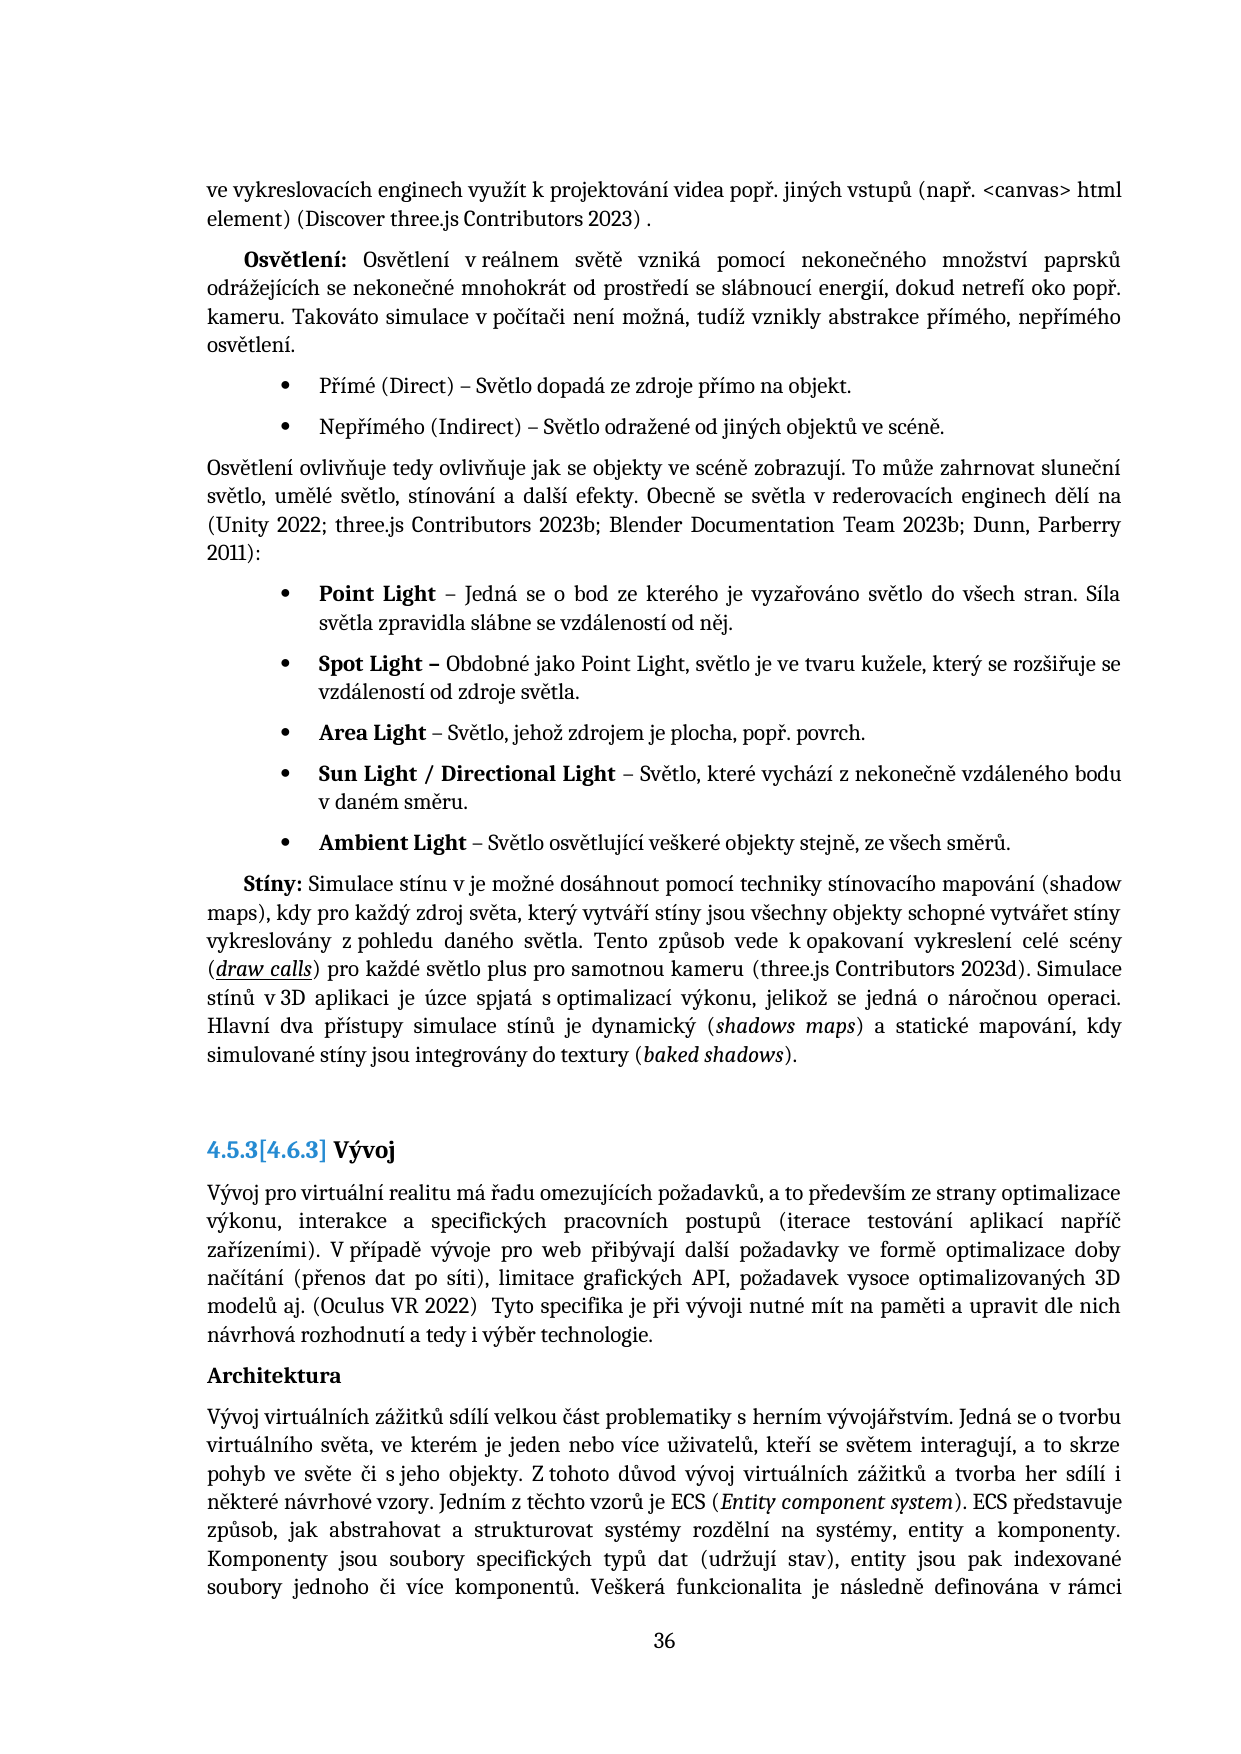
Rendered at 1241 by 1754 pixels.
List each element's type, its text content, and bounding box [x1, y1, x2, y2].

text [207, 1403, 1122, 1601]
subtitle Vývoj [207, 1136, 1122, 1165]
list Spot Light – Obdobné jako Point Light, světlo je ve tvaru kužele, který se rozšiřuje se vzdáleností od zdroje světla. [281, 650, 1122, 705]
list Nepřímého (Indirect) – Světlo odražené od jiných objektů ve scéně. [281, 414, 1122, 440]
text Architektura [207, 1363, 1122, 1389]
list Sun Light / Directional Light – Světlo, které vychází z nekonečně vzdáleného bodu v daném směru. [281, 761, 1122, 815]
text Stíny: Simulace stínu v je možné dosáhnout pomocí techniky stínovacího mapování (shadow maps), kdy pro každý zdroj světa, který vytváří stíny jsou všechny objekty schopné vytvářet stíny vykreslovány z pohledu daného světla. Tento způsob vede k opakovaní vykreslení celé scény (draw calls) pro každé světlo plus pro samotnou kameru (three.js Contributors 2023d). Simulace stínů v 3D aplikaci je úzce spjatá s optimalizací výkonu, jelikož se jedná o náročnou operaci. Hlavní dva přístupy simulace stínů je dynamický (shadows maps) a statické mapování, kdy simulované stíny jsou integrovány do textury (baked shadows). [207, 871, 1122, 1068]
list Přímé (Direct) – Světlo dopadá ze zdroje přímo na objekt. [281, 373, 1122, 399]
text Osvětlení: Osvětlení v reálnem světě vzniká pomocí nekonečného množství paprsků odrážejících se nekonečné mnohokrát od prostředí se slábnoucí energií, dokud netrefí oko popř. kameru. Takováto simulace v počítači není možná, tudíž vznikly abstrakce přímého, nepřímého osvětlení. [207, 247, 1122, 358]
list Area Light – Světlo, jehož zdrojem je plocha, popř. povrch. [281, 720, 1122, 746]
text Osvětlení ovlivňuje tedy ovlivňuje jak se objekty ve scéně zobrazují. To může zahrnovat sluneční světlo, umělé světlo, stínování a další efekty. Obecně se světla v rederovacích enginech dělí na (Unity 2022; three.js Contributors 2023b; Blender Documentation Team 2023b; Dunn, Parberry 2011): [207, 455, 1122, 566]
text Vývoj pro virtuální realitu má řadu omezujících požadavků, a to především ze strany optimalizace výkonu, interakce a specifických pracovních postupů (iterace testování aplikací napříč zařízeními). V případě vývoje pro web přibývají další požadavky ve formě optimalizace doby načítání (přenos dat po síti), limitace grafických API, požadavek vysoce optimalizovaných 3D modelů aj. (Oculus VR 2022) Tyto specifika je při vývoji nutné mít na paměti a upravit dle nich návrhová rozhodnutí a tedy i výběr technologie. [207, 1179, 1122, 1348]
list Ambient Light – Světlo osvětlující veškeré objekty stejně, ze všech směrů. [281, 830, 1122, 856]
list Point Light – Jedná se o bod ze kterého je vyzařováno světlo do všech stran. Síla světla zpravidla slábne se vzdáleností od něj. [281, 581, 1122, 636]
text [207, 177, 1122, 232]
